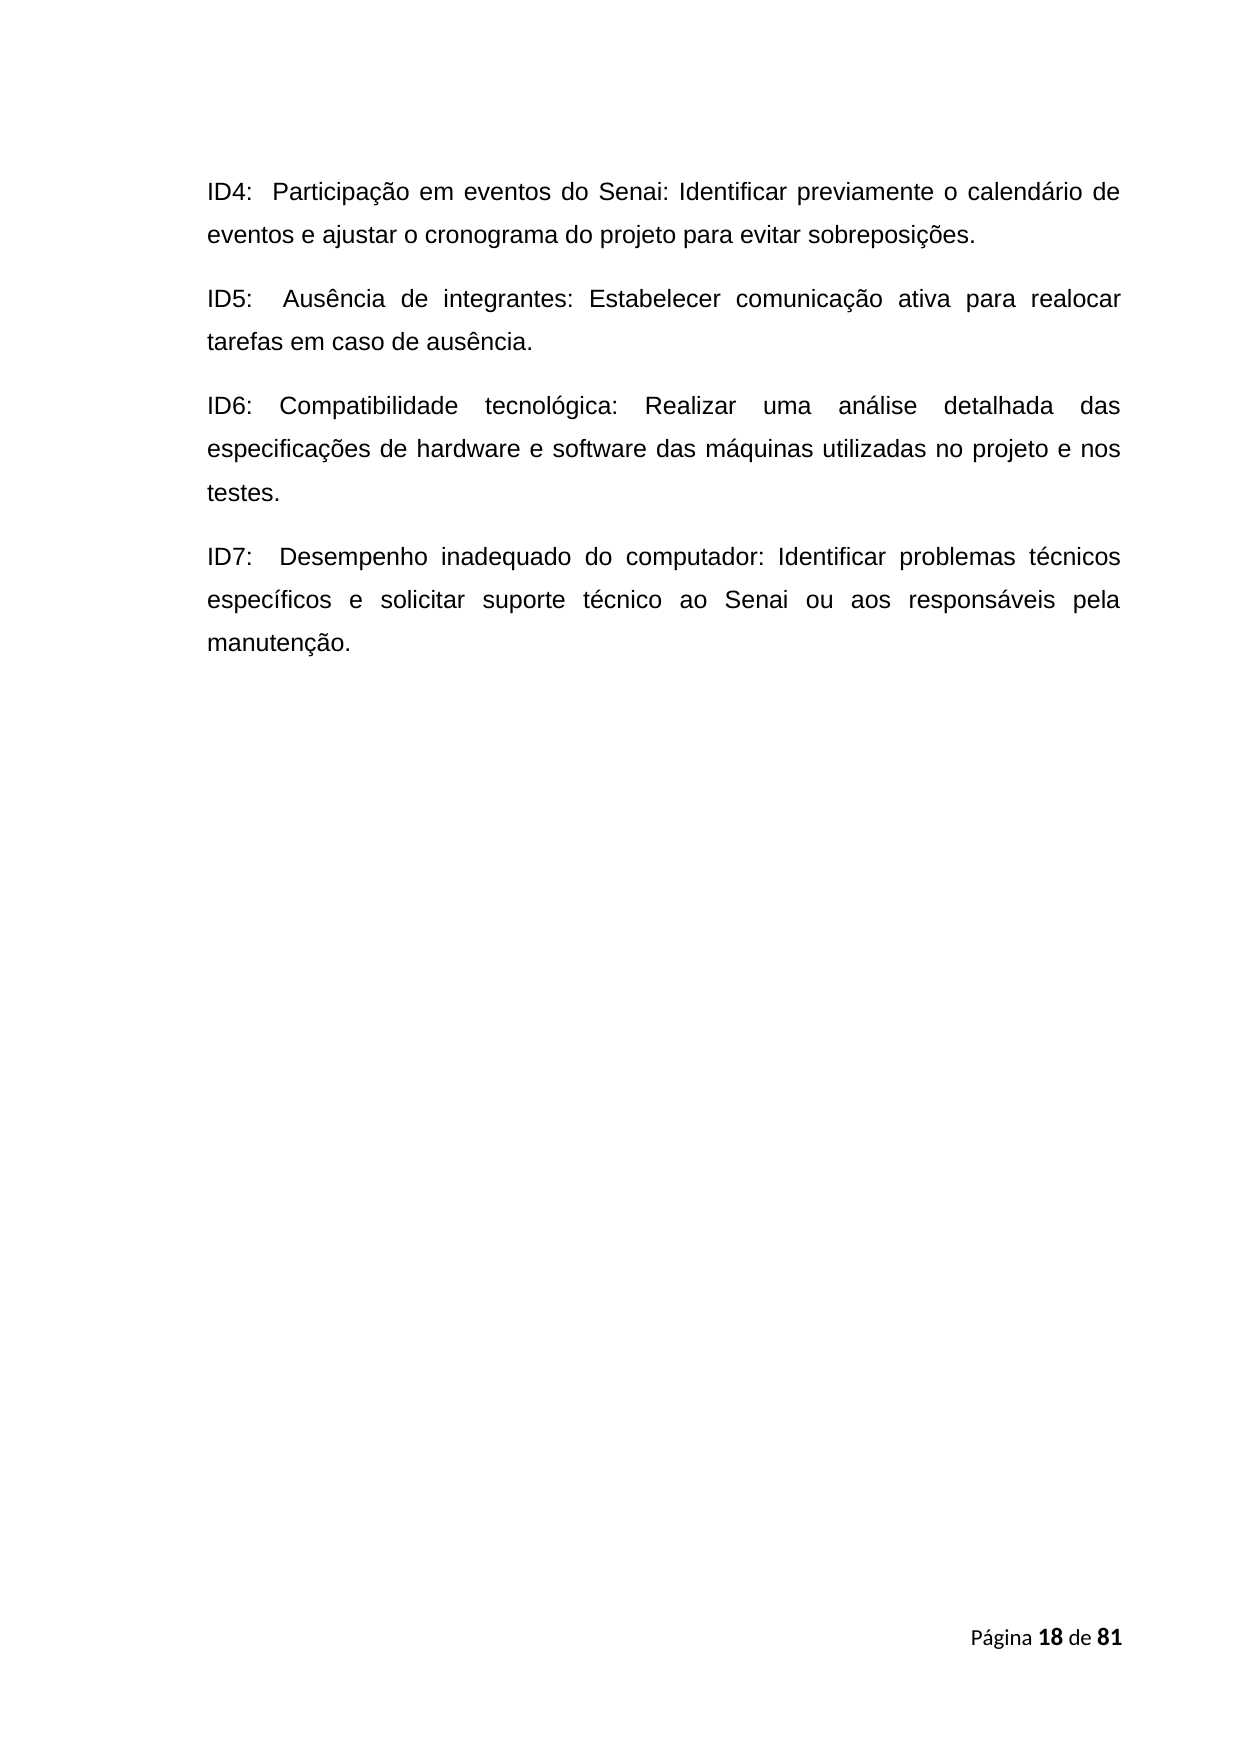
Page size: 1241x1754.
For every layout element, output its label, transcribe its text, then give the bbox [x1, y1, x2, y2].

text ID7: Desempenho inadequado do computador: Identificar problemas técnicos específicos e solicitar suporte técnico ao Senai ou aos responsáveis pela manutenção. [207, 542, 1122, 657]
text ID5: Ausência de integrantes: Estabelecer comunicação ativa para realocar tarefas em caso de ausência. [207, 284, 1122, 356]
text ID6: Compatibilidade tecnológica: Realizar uma análise detalhada das especificações de hardware e software das máquinas utilizadas no projeto e nos testes. [207, 391, 1122, 506]
text ID4: Participação em eventos do Senai: Identificar previamente o calendário de eventos e ajustar o cronograma do projeto para evitar sobreposições. [207, 177, 1122, 249]
